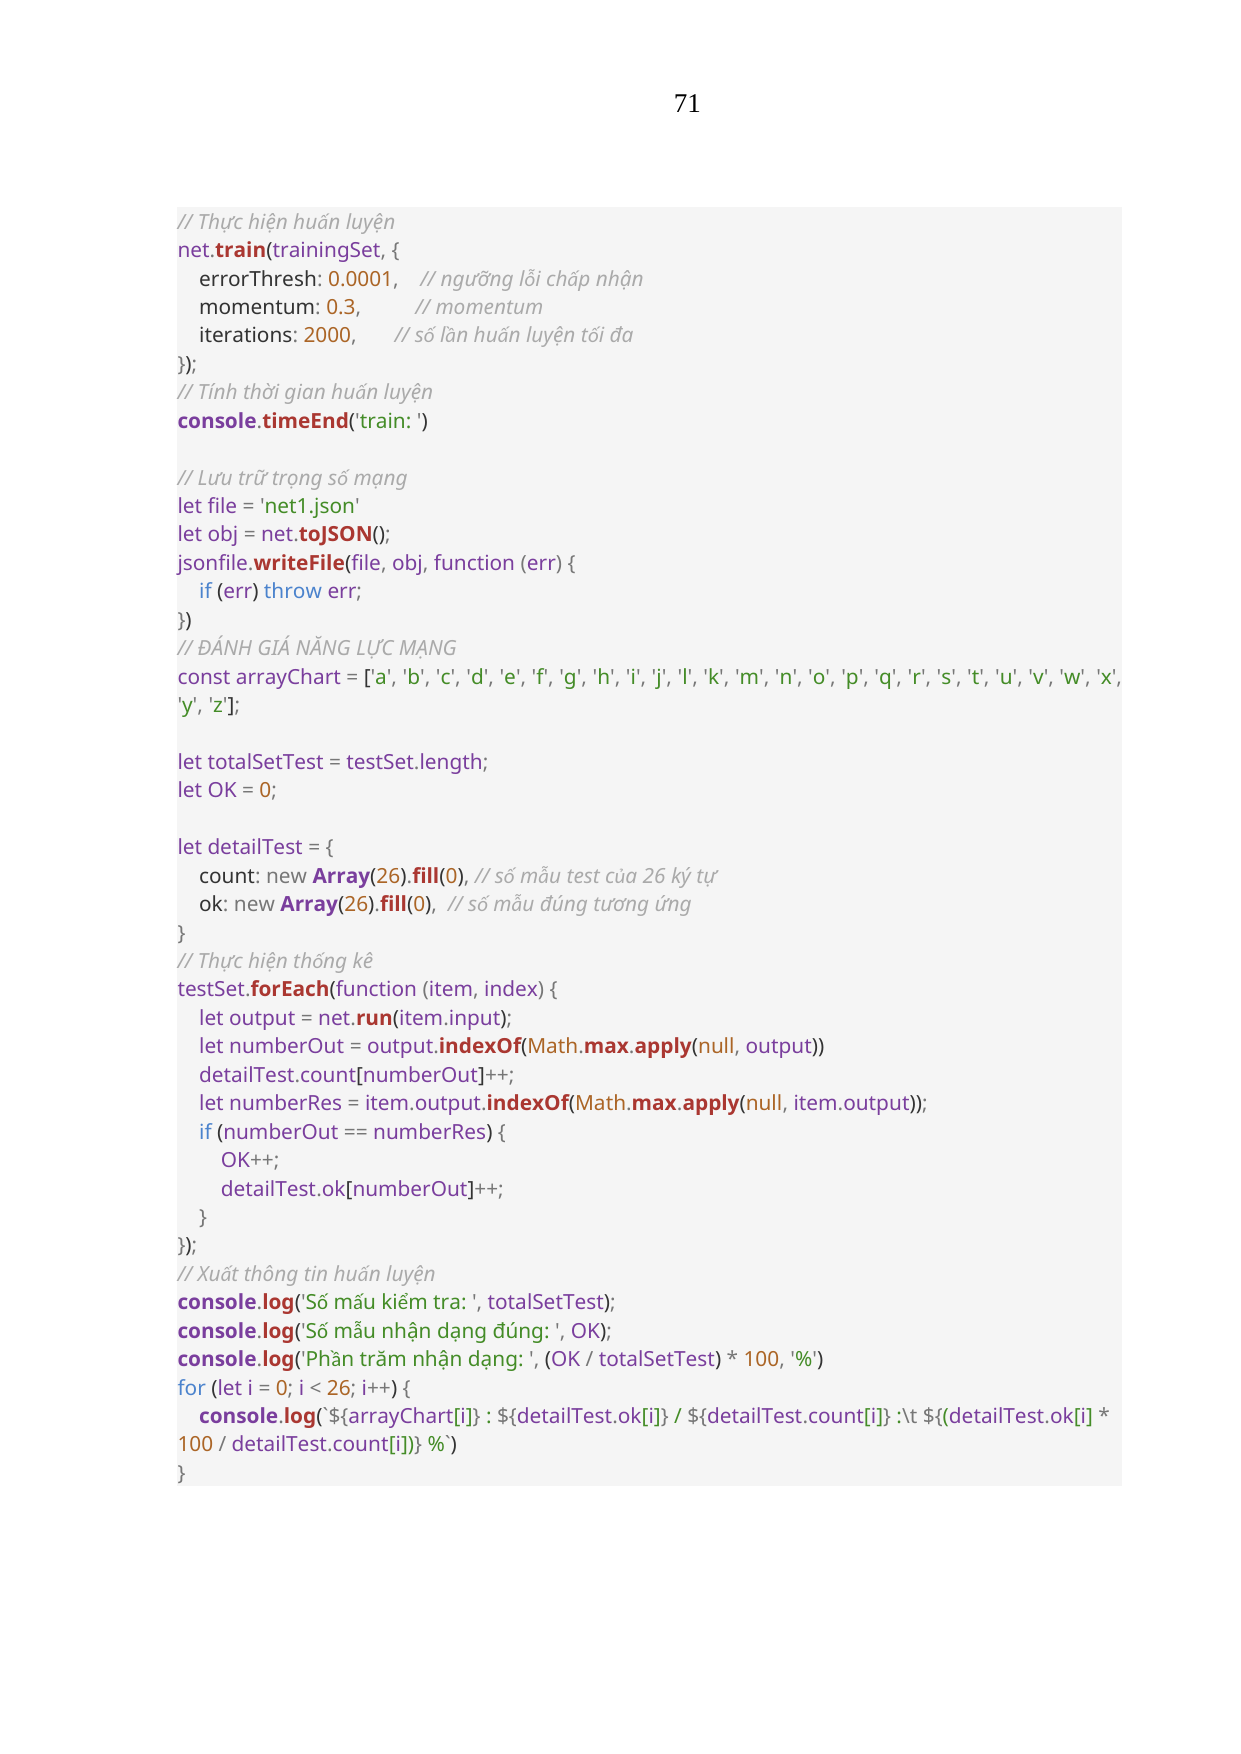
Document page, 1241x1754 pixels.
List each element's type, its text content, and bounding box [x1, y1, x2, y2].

text let detailTest = { [177, 832, 1122, 861]
text let totalSetTest = testSet.length; [177, 747, 1122, 776]
text console.log(`${arrayChart[i]} : ${detailTest.ok[i]} / ${detailTest.count[i]} :\t ${(detailTest.ok[i] * 100 / detailTest.count[i])} %`) [177, 1401, 1122, 1458]
text let OK = 0; [177, 776, 1122, 804]
text }); [177, 1231, 1122, 1259]
text count: new Array(26).fill(0), // số mẫu test của 26 ký tự [177, 861, 1122, 889]
text OK++; [177, 1145, 1122, 1174]
text errorThresh: 0.0001, // ngưỡng lỗi chấp nhận [177, 264, 1122, 292]
text // Thực hiện thống kê [177, 946, 1122, 974]
text if (numberOut == numberRes) { [177, 1117, 1122, 1145]
text }); [177, 349, 1122, 377]
text jsonfile.writeFile(file, obj, function (err) { [177, 548, 1122, 576]
text } [177, 1458, 1122, 1486]
text console.timeEnd('train: ') [177, 406, 1122, 434]
text const arrayChart = ['a', 'b', 'c', 'd', 'e', 'f', 'g', 'h', 'i', 'j', 'l', 'k', 'm', 'n', 'o', 'p', 'q', 'r', 's', 't', 'u', 'v', 'w', 'x', 'y', 'z']; [177, 662, 1122, 719]
text // Xuất thông tin huấn luyện [177, 1259, 1122, 1287]
text let output = net.run(item.input); [177, 1003, 1122, 1031]
text testSet.forEach(function (item, index) { [177, 974, 1122, 1003]
text detailTest.count[numberOut]++; [177, 1060, 1122, 1088]
text // Lưu trữ trọng số mạng [177, 463, 1122, 491]
text console.log('Số mẫu nhận dạng đúng: ', OK); [177, 1316, 1122, 1344]
text let obj = net.toJSON(); [177, 519, 1122, 548]
text } [177, 918, 1122, 946]
text console.log('Số mấu kiểm tra: ', totalSetTest); [177, 1287, 1122, 1316]
text } [177, 1202, 1122, 1231]
text iterations: 2000, // số lần huấn luyện tối đa [177, 321, 1122, 349]
text // ĐÁNH GIÁ NĂNG LỰC MẠNG [177, 633, 1122, 662]
text }) [177, 605, 1122, 633]
text ok: new Array(26).fill(0), // số mẫu đúng tương ứng [177, 889, 1122, 918]
text // Tính thời gian huấn luyện [177, 377, 1122, 406]
text net.train(trainingSet, { [177, 235, 1122, 264]
text if (err) throw err; [177, 576, 1122, 605]
text console.log('Phần trăm nhận dạng: ', (OK / totalSetTest) * 100, '%') [177, 1344, 1122, 1373]
text momentum: 0.3, // momentum [177, 292, 1122, 321]
text let numberOut = output.indexOf(Math.max.apply(null, output)) [177, 1031, 1122, 1060]
text detailTest.ok[numberOut]++; [177, 1174, 1122, 1202]
text // Thực hiện huấn luyện [177, 207, 1122, 235]
text for (let i = 0; i < 26; i++) { [177, 1373, 1122, 1401]
text let numberRes = item.output.indexOf(Math.max.apply(null, item.output)); [177, 1088, 1122, 1117]
text let file = 'net1.json' [177, 491, 1122, 519]
